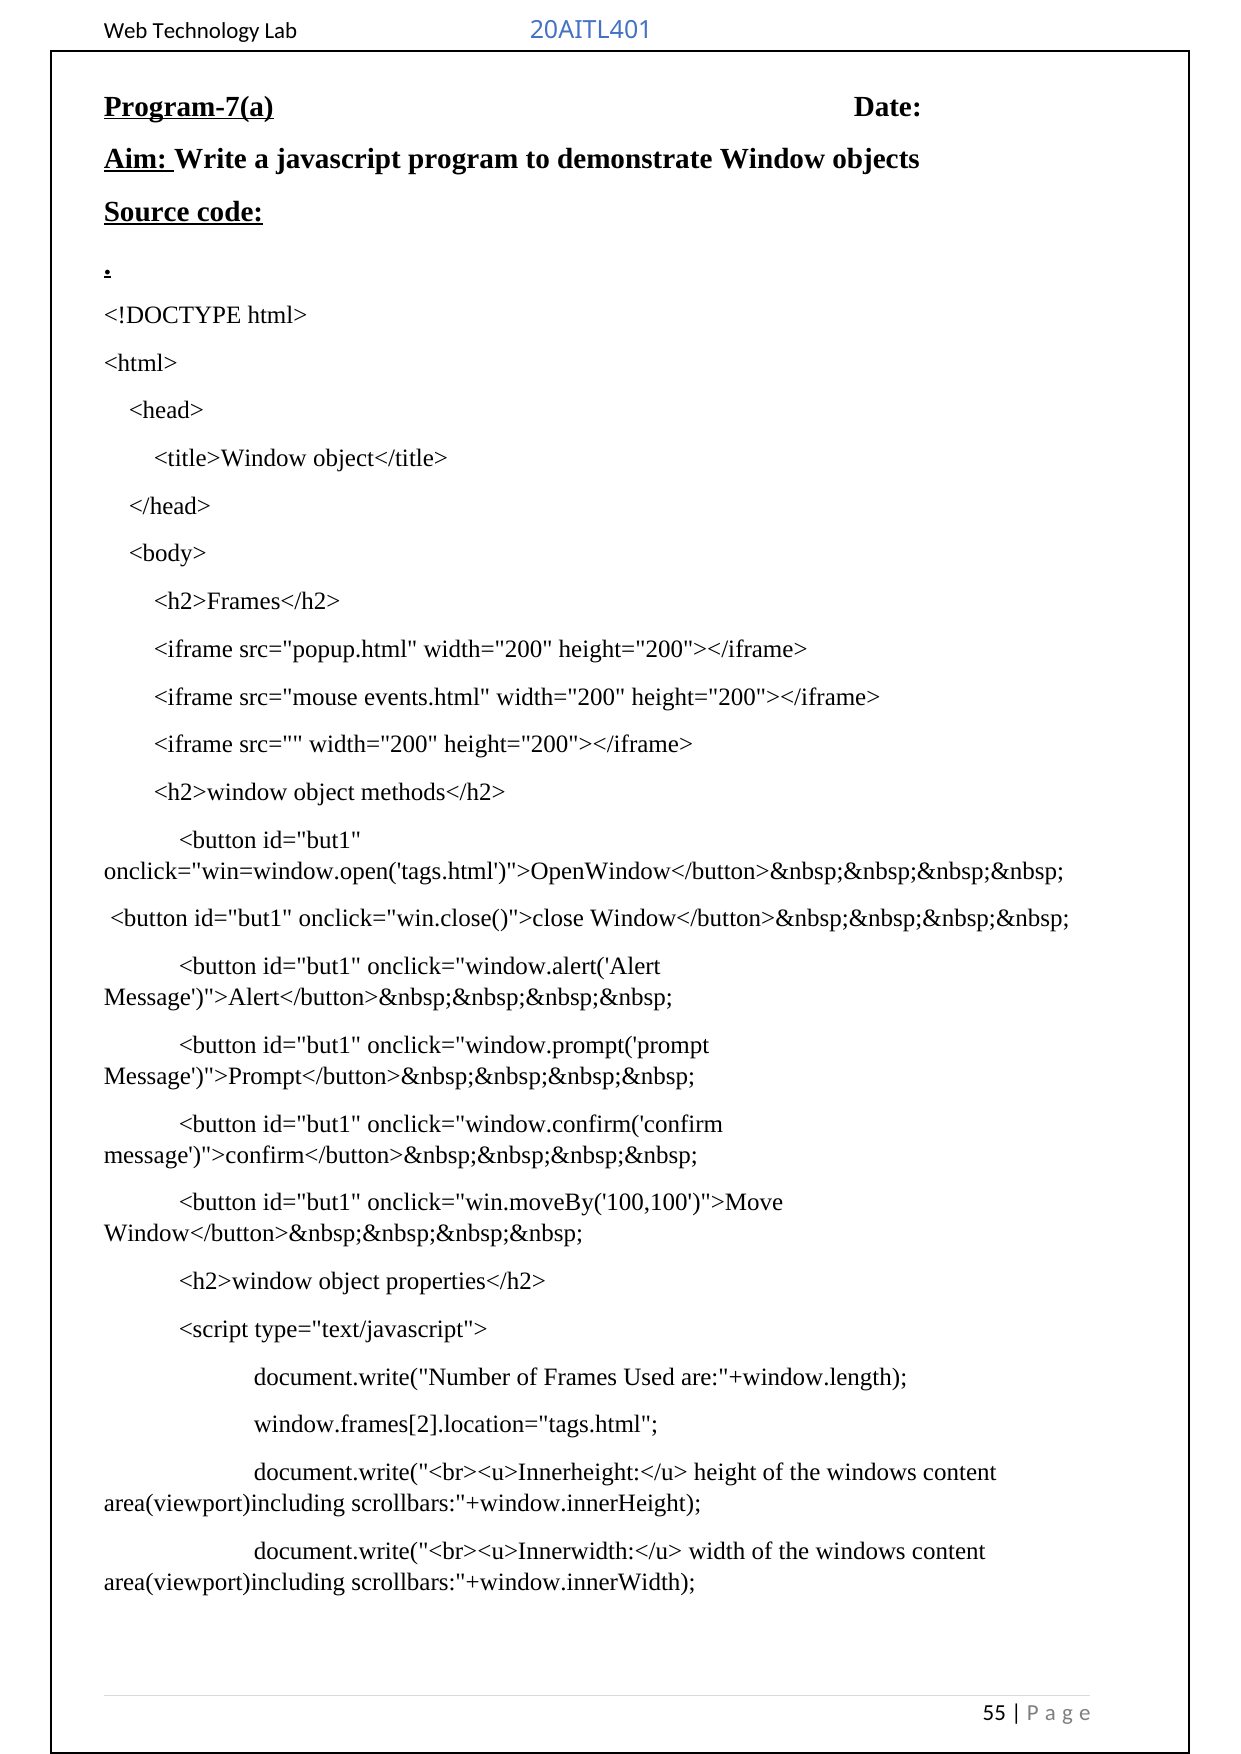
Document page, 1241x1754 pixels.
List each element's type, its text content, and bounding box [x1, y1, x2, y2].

text <iframe src="popup.html" width="200" height="200"></iframe> [103, 634, 1090, 663]
text Program-7(a) Date: [74, 89, 1090, 122]
text <button id="but1" onclick="window.confirm('confirm message')">confirm</button>&nbsp;&nbsp;&nbsp;&nbsp; [103, 1109, 1090, 1168]
text Aim: Write a javascript program to demonstrate Window objects [103, 141, 1090, 175]
text <head> [103, 395, 1090, 424]
text <iframe src="" width="200" height="200"></iframe> [103, 729, 1090, 758]
text <button id="but1" onclick="window.alert('Alert Message')">Alert</button>&nbsp;&nbsp;&nbsp;&nbsp; [103, 951, 1090, 1011]
text Source code: [103, 194, 1090, 228]
text <button id="but1" onclick="window.prompt('prompt Message')">Prompt</button>&nbsp;&nbsp;&nbsp;&nbsp; [103, 1030, 1090, 1090]
text <script type="text/javascript"> [103, 1314, 1090, 1343]
text . [103, 247, 1090, 281]
text <h2>window object properties</h2> [103, 1266, 1090, 1295]
text <button id="but1" onclick="win.close()">close Window</button>&nbsp;&nbsp;&nbsp;&nbsp; [103, 903, 1090, 932]
text document.write("Number of Frames Used are:"+window.length); [103, 1362, 1090, 1390]
text document.write("<br><u>Innerwidth:</u> width of the windows content area(viewport)including scrollbars:"+window.innerWidth); [103, 1536, 1090, 1596]
text <button id="but1" onclick="win=window.open('tags.html')">OpenWindow</button>&nbsp;&nbsp;&nbsp;&nbsp; [103, 825, 1090, 884]
text window.frames[2].location="tags.html"; [103, 1409, 1090, 1438]
text </head> [103, 491, 1090, 519]
text <body> [103, 538, 1090, 567]
text <iframe src="mouse events.html" width="200" height="200"></iframe> [103, 682, 1090, 710]
text <title>Window object</title> [103, 443, 1090, 472]
text <!DOCTYPE html> [103, 300, 1090, 329]
text <html> [103, 348, 1090, 376]
text <h2>window object methods</h2> [103, 777, 1090, 806]
text <button id="but1" onclick="win.moveBy('100,100')">Move Window</button>&nbsp;&nbsp;&nbsp;&nbsp; [103, 1187, 1090, 1247]
text <h2>Frames</h2> [103, 586, 1090, 615]
text document.write("<br><u>Innerheight:</u> height of the windows content area(viewport)including scrollbars:"+window.innerHeight); [103, 1457, 1090, 1517]
